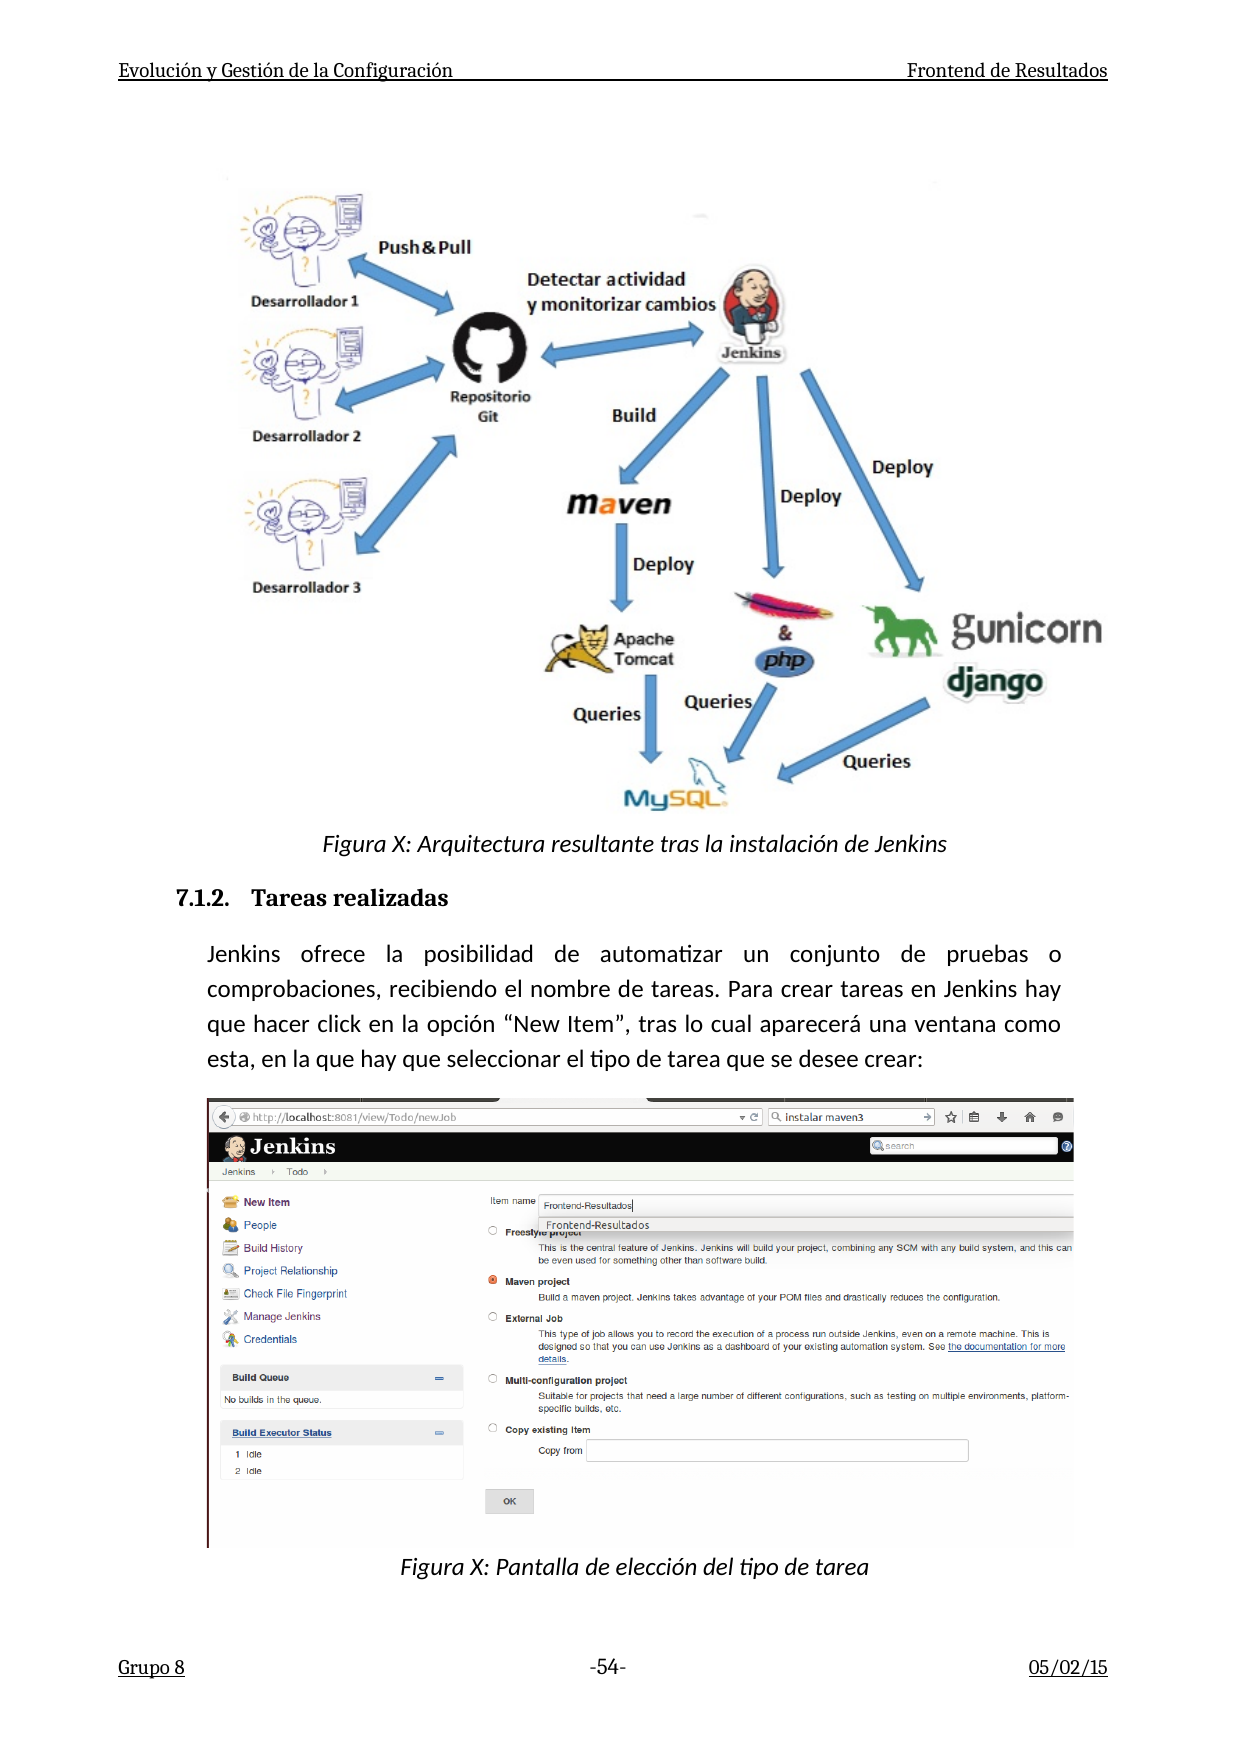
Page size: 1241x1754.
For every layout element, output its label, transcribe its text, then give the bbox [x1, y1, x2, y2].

picture [206, 147, 1153, 825]
text Jenkins ofrece la posibilidad de automatizar un conjunto de pruebas o comprobaciones, recibiendo el nombre de tareas. Para crear tareas en Jenkins hay que hacer click en la opción “New Item”, tras lo cual aparecerá una ventana como esta, en la que hay que seleccionar el tipo de tarea que se desee crear: [207, 938, 1063, 1073]
list Tareas realizadas [176, 884, 1063, 913]
text Figura X: Pantalla de elección del tipo de tarea [207, 1551, 1063, 1582]
picture [206, 1098, 1074, 1548]
text Figura X: Arquitectura resultante tras la instalación de Jenkins [207, 828, 1063, 859]
